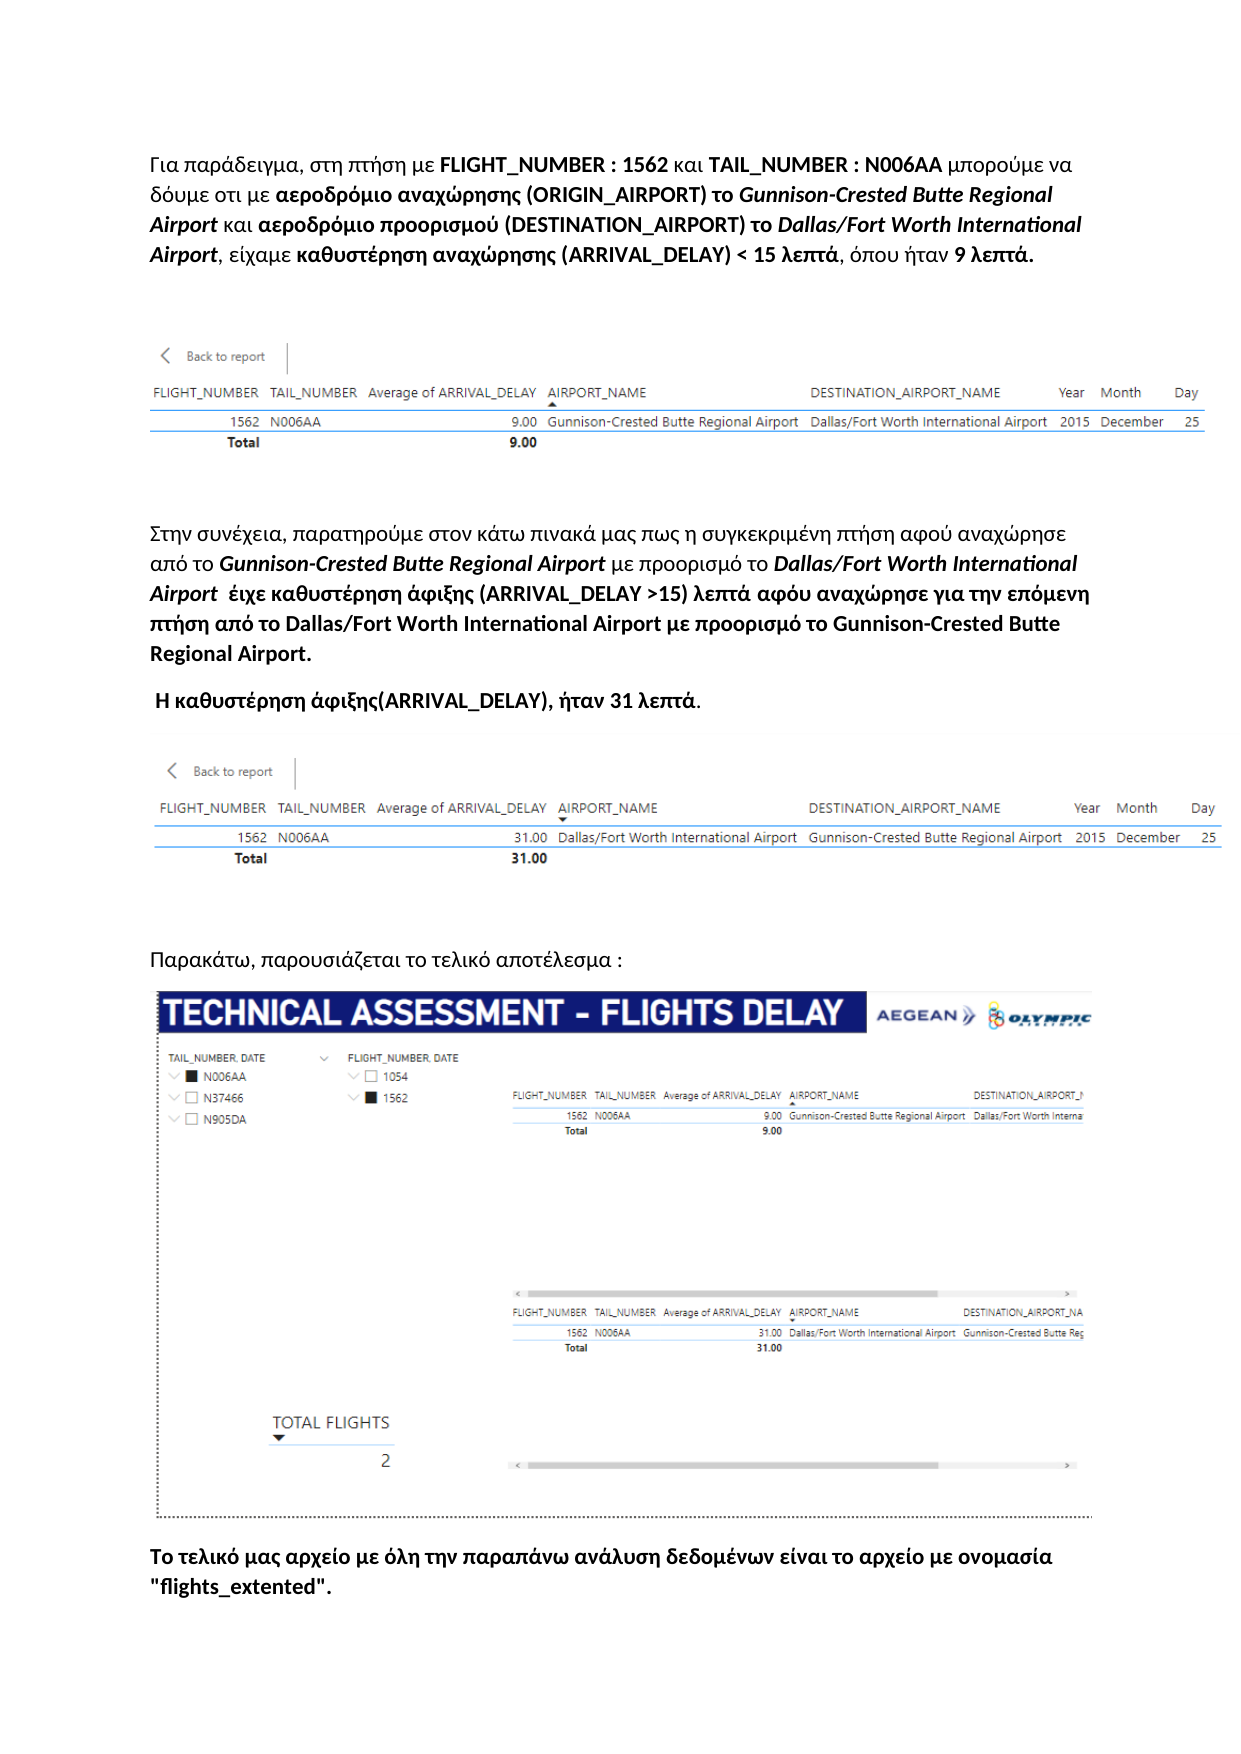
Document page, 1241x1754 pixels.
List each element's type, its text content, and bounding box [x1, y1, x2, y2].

picture [150, 733, 1241, 879]
text Το τελικό μας αρχείο με όλη την παραπάνω ανάλυση δεδομένων είναι το αρχείο με ονομασία "flights_extented". [150, 1542, 1090, 1600]
picture [150, 991, 1092, 1524]
picture [150, 334, 1218, 453]
text Στην συνέχεια, παρατηρούμε στον κάτω πινακά μας πως η συγκεκριμένη πτήση αφού αναχώρησε από το Gunnison-Crested Butte Regional Airport με προορισμό το Dallas/Fort Worth International Airport έιχε καθυστέρηση άφιξης (ARRIVAL_DELAY >15) λεπτά αφόυ αναχώρησε για την επόμενη πτήση από το Dallas/Fort Worth International Airport με προορισμό το Gunnison-Crested Butte Regional Airport. [150, 519, 1090, 668]
text Για παράδειγμα, στη πτήση με FLIGHT_NUMBER : 1562 και TAIL_NUMBER : N006ΑΑ μπορούμε να δόυμε οτι με αεροδρόμιο αναχώρησης (ΟRIGIN_AIRPORT) το Gunnison-Crested Butte Regional Airport και αεροδρόμιο προορισμού (DESTINATION_AIRPORT) το Dallas/Fort Worth International Airport, είχαμε καθυστέρηση αναχώρησης (ARRIVAL_DELAY) < 15 λεπτά, όπου ήταν 9 λεπτά. [150, 150, 1090, 269]
text Παρακάτω, παρουσιάζεται το τελικό αποτέλεσμα : [150, 945, 1090, 973]
text Η καθυστέρηση άφιξης(ARRIVAL_DELAY), ήταν 31 λεπτά. [150, 686, 1090, 714]
